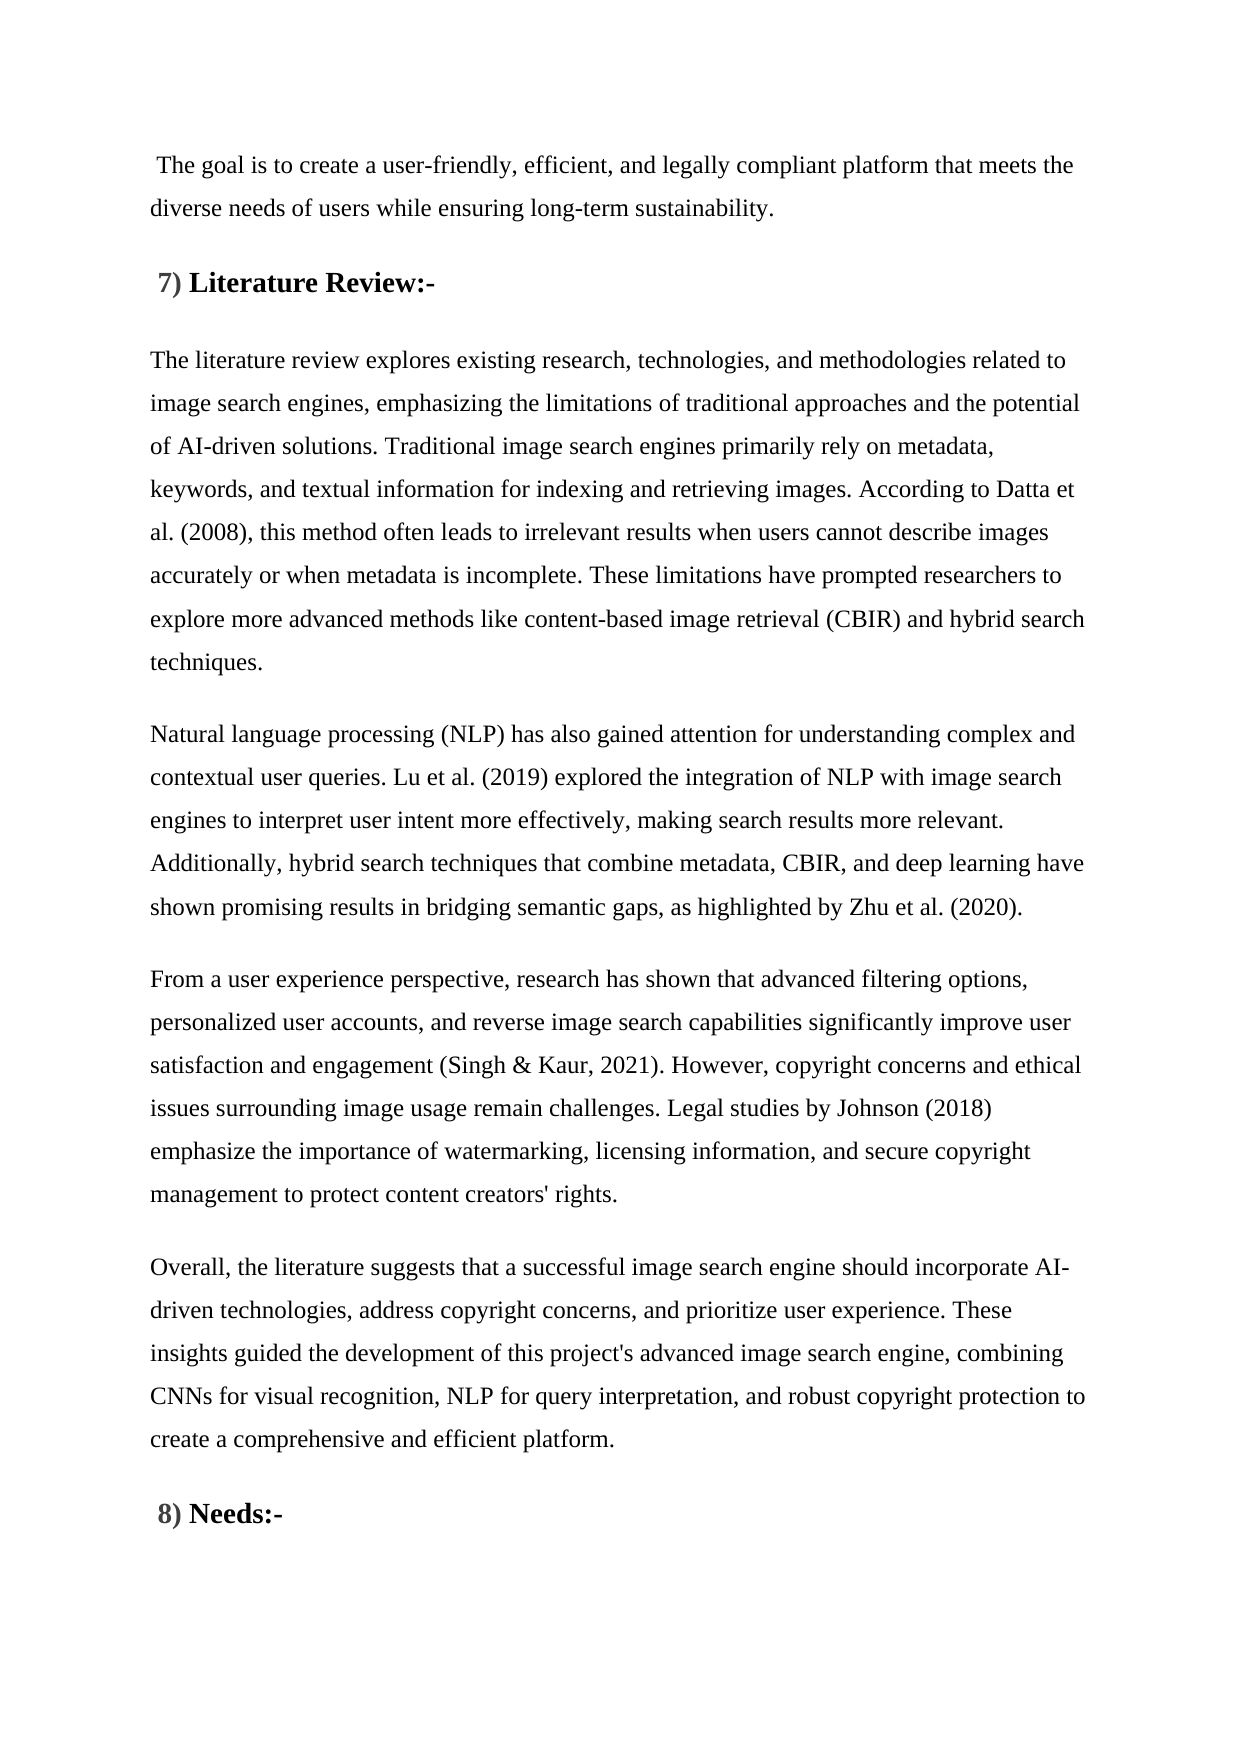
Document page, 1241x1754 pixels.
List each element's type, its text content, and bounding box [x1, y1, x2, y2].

text 8) Needs:- [150, 1497, 1090, 1530]
text The literature review explores existing research, technologies, and methodologies related to image search engines, emphasizing the limitations of traditional approaches and the potential of AI-driven solutions. Traditional image search engines primarily rely on metadata, keywords, and textual information for indexing and retrieving images. According to Datta et al. (2008), this method often leads to irrelevant results when users cannot describe images accurately or when metadata is incomplete. These limitations have prompted researchers to explore more advanced methods like content-based image retrieval (CBIR) and hybrid search techniques. [150, 345, 1090, 676]
text The goal is to create a user-friendly, efficient, and legally compliant platform that meets the diverse needs of users while ensuring long-term sustainability. [150, 150, 1090, 222]
text Overall, the literature suggests that a successful image search engine should incorporate AI-driven technologies, address copyright concerns, and prioritize user experience. These insights guided the development of this project's advanced image search engine, combining CNNs for visual recognition, NLP for query interpretation, and robust copyright protection to create a comprehensive and efficient platform. [150, 1252, 1090, 1453]
text From a user experience perspective, research has shown that advanced filtering options, personalized user accounts, and reverse image search capabilities significantly improve user satisfaction and engagement (Singh & Kaur, 2021). However, copyright concerns and ethical issues surrounding image usage remain challenges. Legal studies by Johnson (2018) emphasize the importance of watermarking, licensing information, and secure copyright management to protect content creators' rights. [150, 964, 1090, 1208]
text 7) Literature Review:- [150, 265, 1090, 299]
text Natural language processing (NLP) has also gained attention for understanding complex and contextual user queries. Lu et al. (2019) explored the integration of NLP with image search engines to interpret user intent more effectively, making search results more relevant. Additionally, hybrid search techniques that combine metadata, CBIR, and deep learning have shown promising results in bridging semantic gaps, as highlighted by Zhu et al. (2020). [150, 719, 1090, 920]
